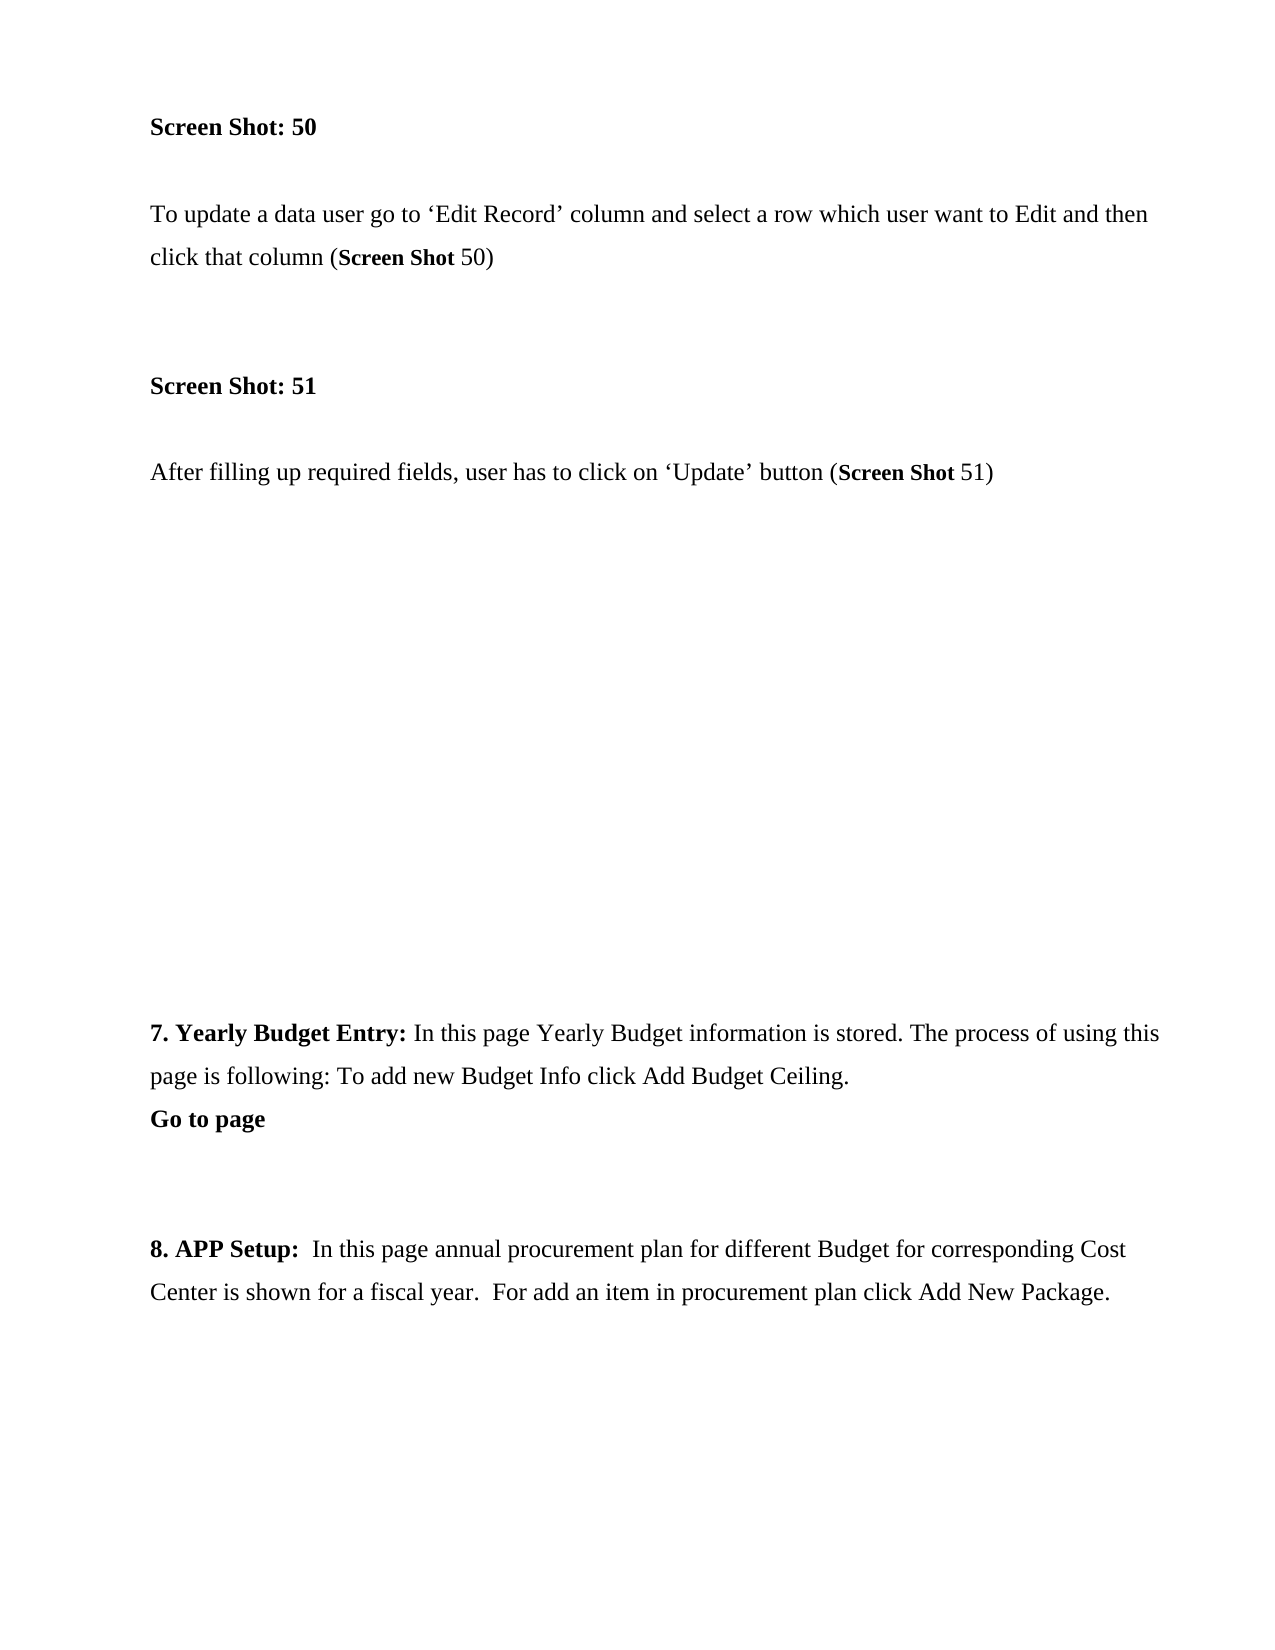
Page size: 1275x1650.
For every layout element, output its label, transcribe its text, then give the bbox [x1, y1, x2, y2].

text 8. APP Setup: In this page annual procurement plan for different Budget for corresponding Cost Center is shown for a fiscal year. For add an item in procurement plan click Add New Package. [150, 1234, 1162, 1306]
text To update a data user go to ‘Edit Record’ column and select a row which user want to Edit and then click that column (Screen Shot 50) [150, 199, 1162, 271]
text Screen Shot: 51 [150, 371, 1162, 400]
text Go to page [150, 1104, 1162, 1133]
text Screen Shot: 50 [150, 112, 1162, 141]
text After filling up required fields, user has to click on ‘Update’ button (Screen Shot 51) [150, 457, 1162, 486]
text 7. Yearly Budget Entry: In this page Yearly Budget information is stored. The process of using this page is following: To add new Budget Info click Add Budget Ceiling. [150, 1018, 1162, 1090]
